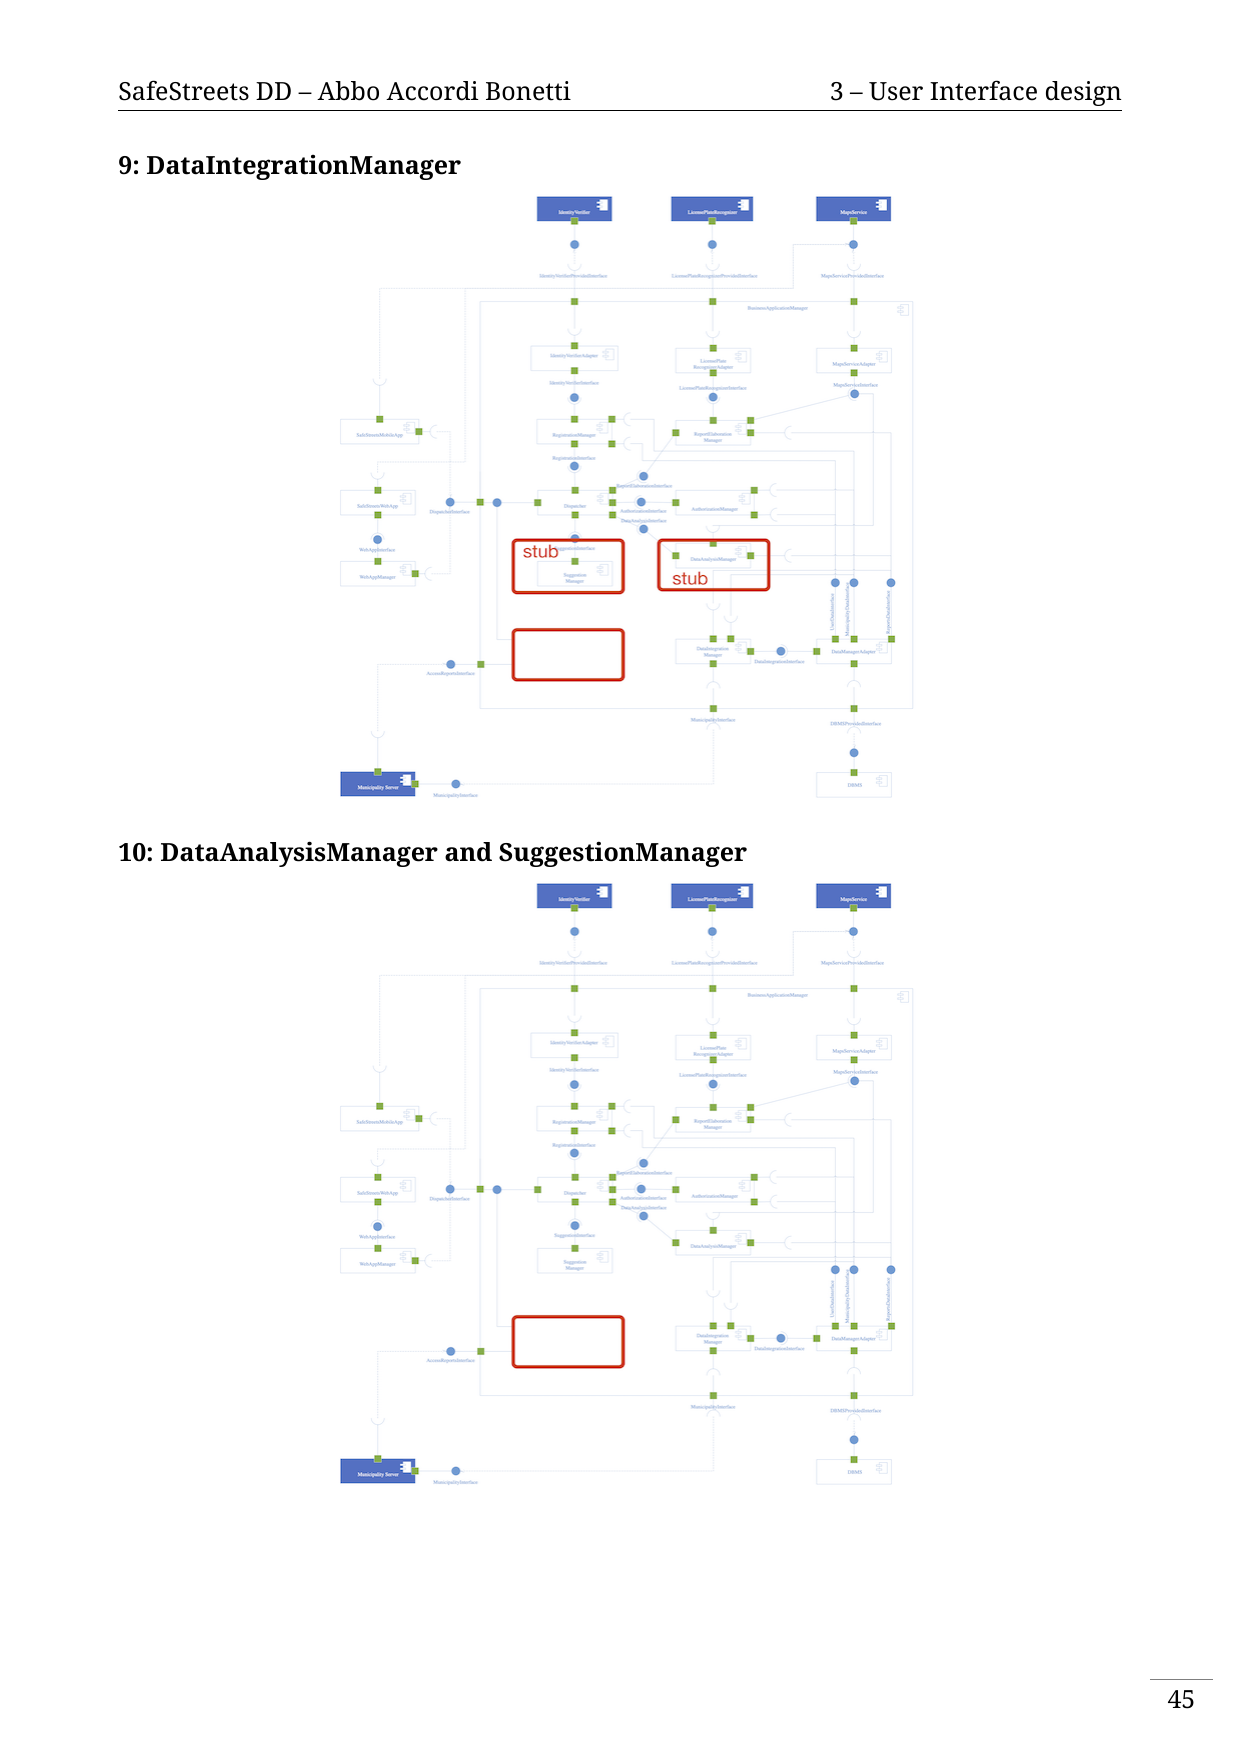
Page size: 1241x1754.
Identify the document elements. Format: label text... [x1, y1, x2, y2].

picture [320, 871, 920, 1501]
subtitle 10: DataAnalysisManager and SuggestionManager [118, 834, 1122, 868]
subtitle 9: DataIntegrationManager [118, 148, 1122, 182]
picture [320, 184, 920, 814]
